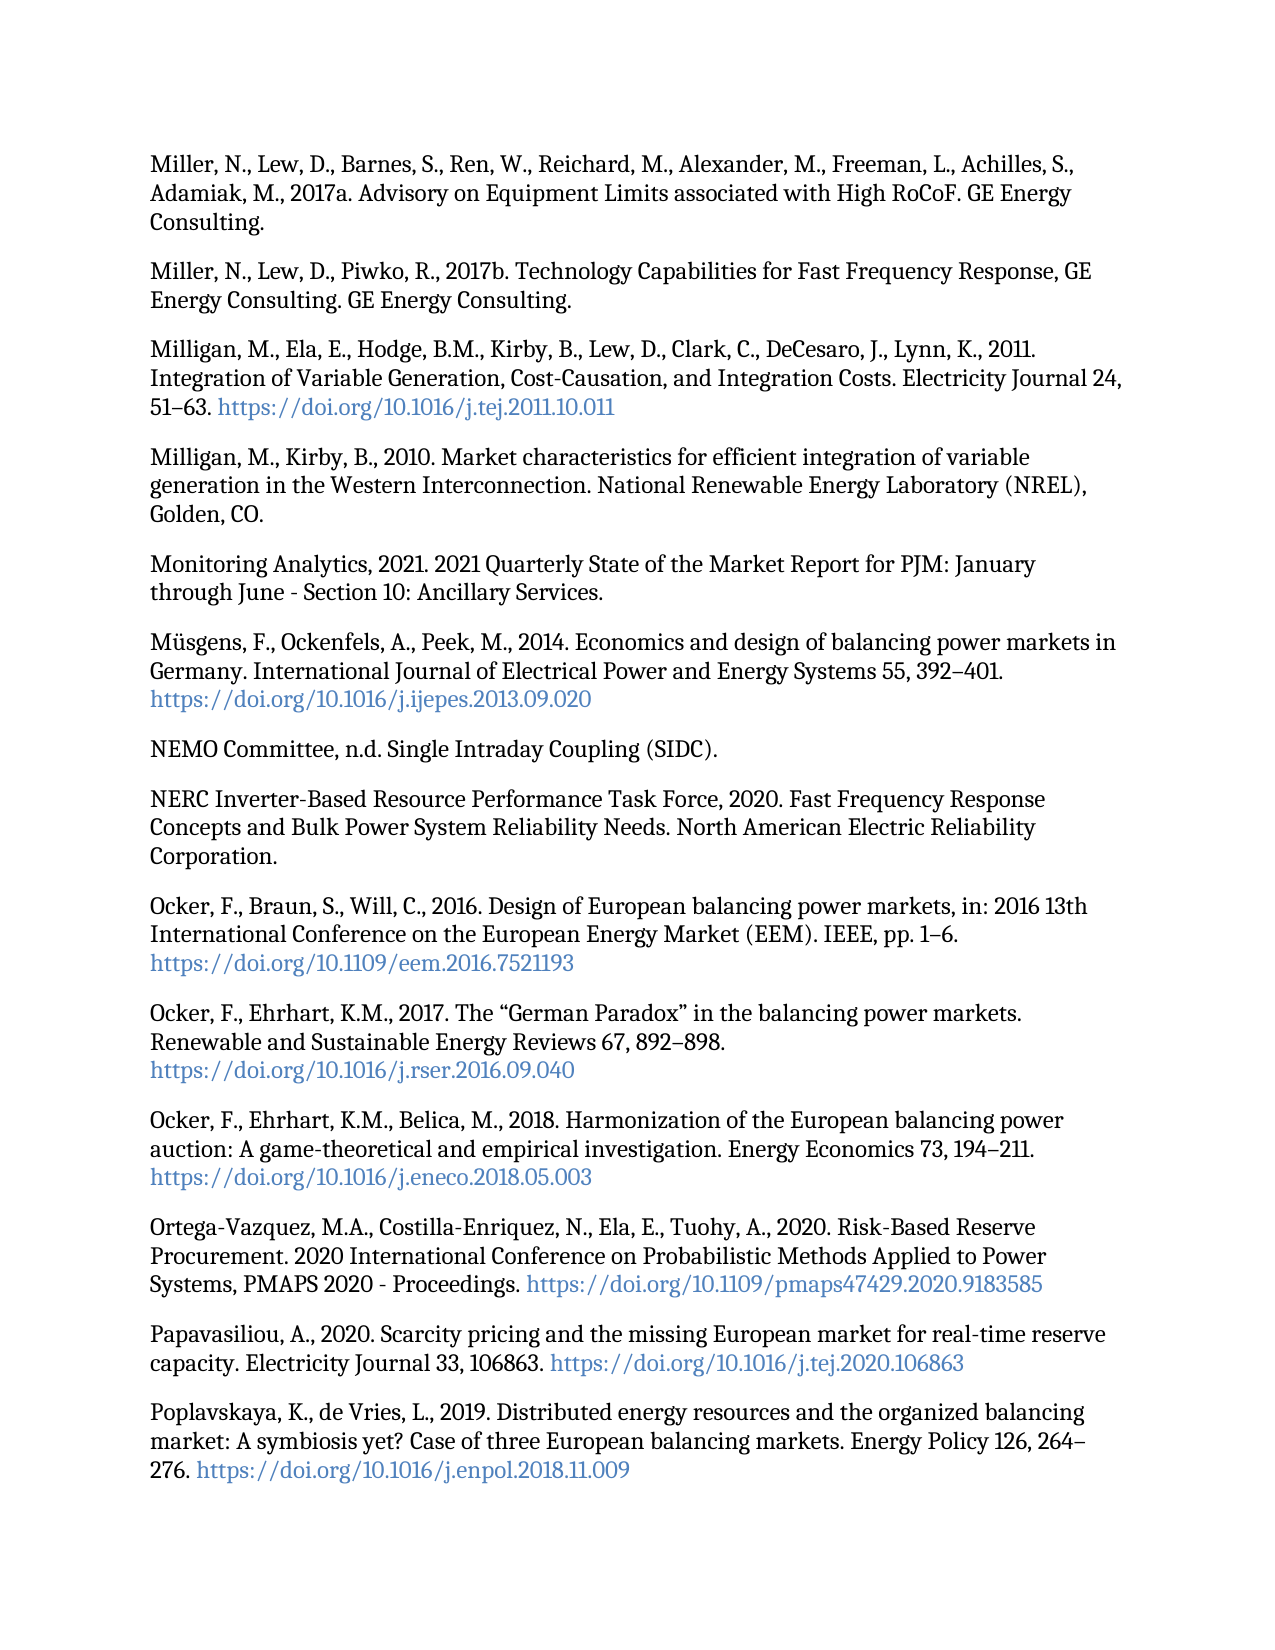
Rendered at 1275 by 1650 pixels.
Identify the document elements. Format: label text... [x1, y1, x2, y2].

text Ortega-Vazquez, M.A., Costilla-Enriquez, N., Ela, E., Tuohy, A., 2020. Risk-Based Reserve Procurement. 2020 International Conference on Probabilistic Methods Applied to Power Systems, PMAPS 2020 - Proceedings. https://doi.org/10.1109/pmaps47429.2020.9183585 [150, 1213, 1125, 1299]
text Miller, N., Lew, D., Piwko, R., 2017b. Technology Capabilities for Fast Frequency Response, GE Energy Consulting. GE Energy Consulting. [150, 257, 1125, 314]
text NEMO Committee, n.d. Single Intraday Coupling (SIDC). [150, 735, 1125, 764]
text Ocker, F., Ehrhart, K.M., Belica, M., 2018. Harmonization of the European balancing power auction: A game-theoretical and empirical investigation. Energy Economics 73, 194–211. https://doi.org/10.1016/j.eneco.2018.05.003 [150, 1106, 1125, 1192]
text Milligan, M., Ela, E., Hodge, B.M., Kirby, B., Lew, D., Clark, C., DeCesaro, J., Lynn, K., 2011. Integration of Variable Generation, Cost-Causation, and Integration Costs. Electricity Journal 24, 51–63. https://doi.org/10.1016/j.tej.2011.10.011 [150, 335, 1125, 422]
text Ocker, F., Braun, S., Will, C., 2016. Design of European balancing power markets, in: 2016 13th International Conference on the European Energy Market (EEM). IEEE, pp. 1–6. https://doi.org/10.1109/eem.2016.7521193 [150, 892, 1125, 978]
text Milligan, M., Kirby, B., 2010. Market characteristics for efficient integration of variable generation in the Western Interconnection. National Renewable Energy Laboratory (NREL), Golden, CO. [150, 442, 1125, 529]
text Poplavskaya, K., de Vries, L., 2019. Distributed energy resources and the organized balancing market: A symbiosis yet? Case of three European balancing markets. Energy Policy 126, 264–276. https://doi.org/10.1016/j.enpol.2018.11.009 [150, 1398, 1125, 1484]
text Ocker, F., Ehrhart, K.M., 2017. The “German Paradox” in the balancing power markets. Renewable and Sustainable Energy Reviews 67, 892–898. https://doi.org/10.1016/j.rser.2016.09.040 [150, 999, 1125, 1085]
text Miller, N., Lew, D., Barnes, S., Ren, W., Reichard, M., Alexander, M., Freeman, L., Achilles, S., Adamiak, M., 2017a. Advisory on Equipment Limits associated with High RoCoF. GE Energy Consulting. [150, 150, 1125, 236]
text Papavasiliou, A., 2020. Scarcity pricing and the missing European market for real-time reserve capacity. Electricity Journal 33, 106863. https://doi.org/10.1016/j.tej.2020.106863 [150, 1320, 1125, 1377]
text Müsgens, F., Ockenfels, A., Peek, M., 2014. Economics and design of balancing power markets in Germany. International Journal of Electrical Power and Energy Systems 55, 392–401. https://doi.org/10.1016/j.ijepes.2013.09.020 [150, 628, 1125, 714]
text Monitoring Analytics, 2021. 2021 Quarterly State of the Market Report for PJM: January through June - Section 10: Ancillary Services. [150, 549, 1125, 607]
text NERC Inverter-Based Resource Performance Task Force, 2020. Fast Frequency Response Concepts and Bulk Power System Reliability Needs. North American Electric Reliability Corporation. [150, 784, 1125, 871]
